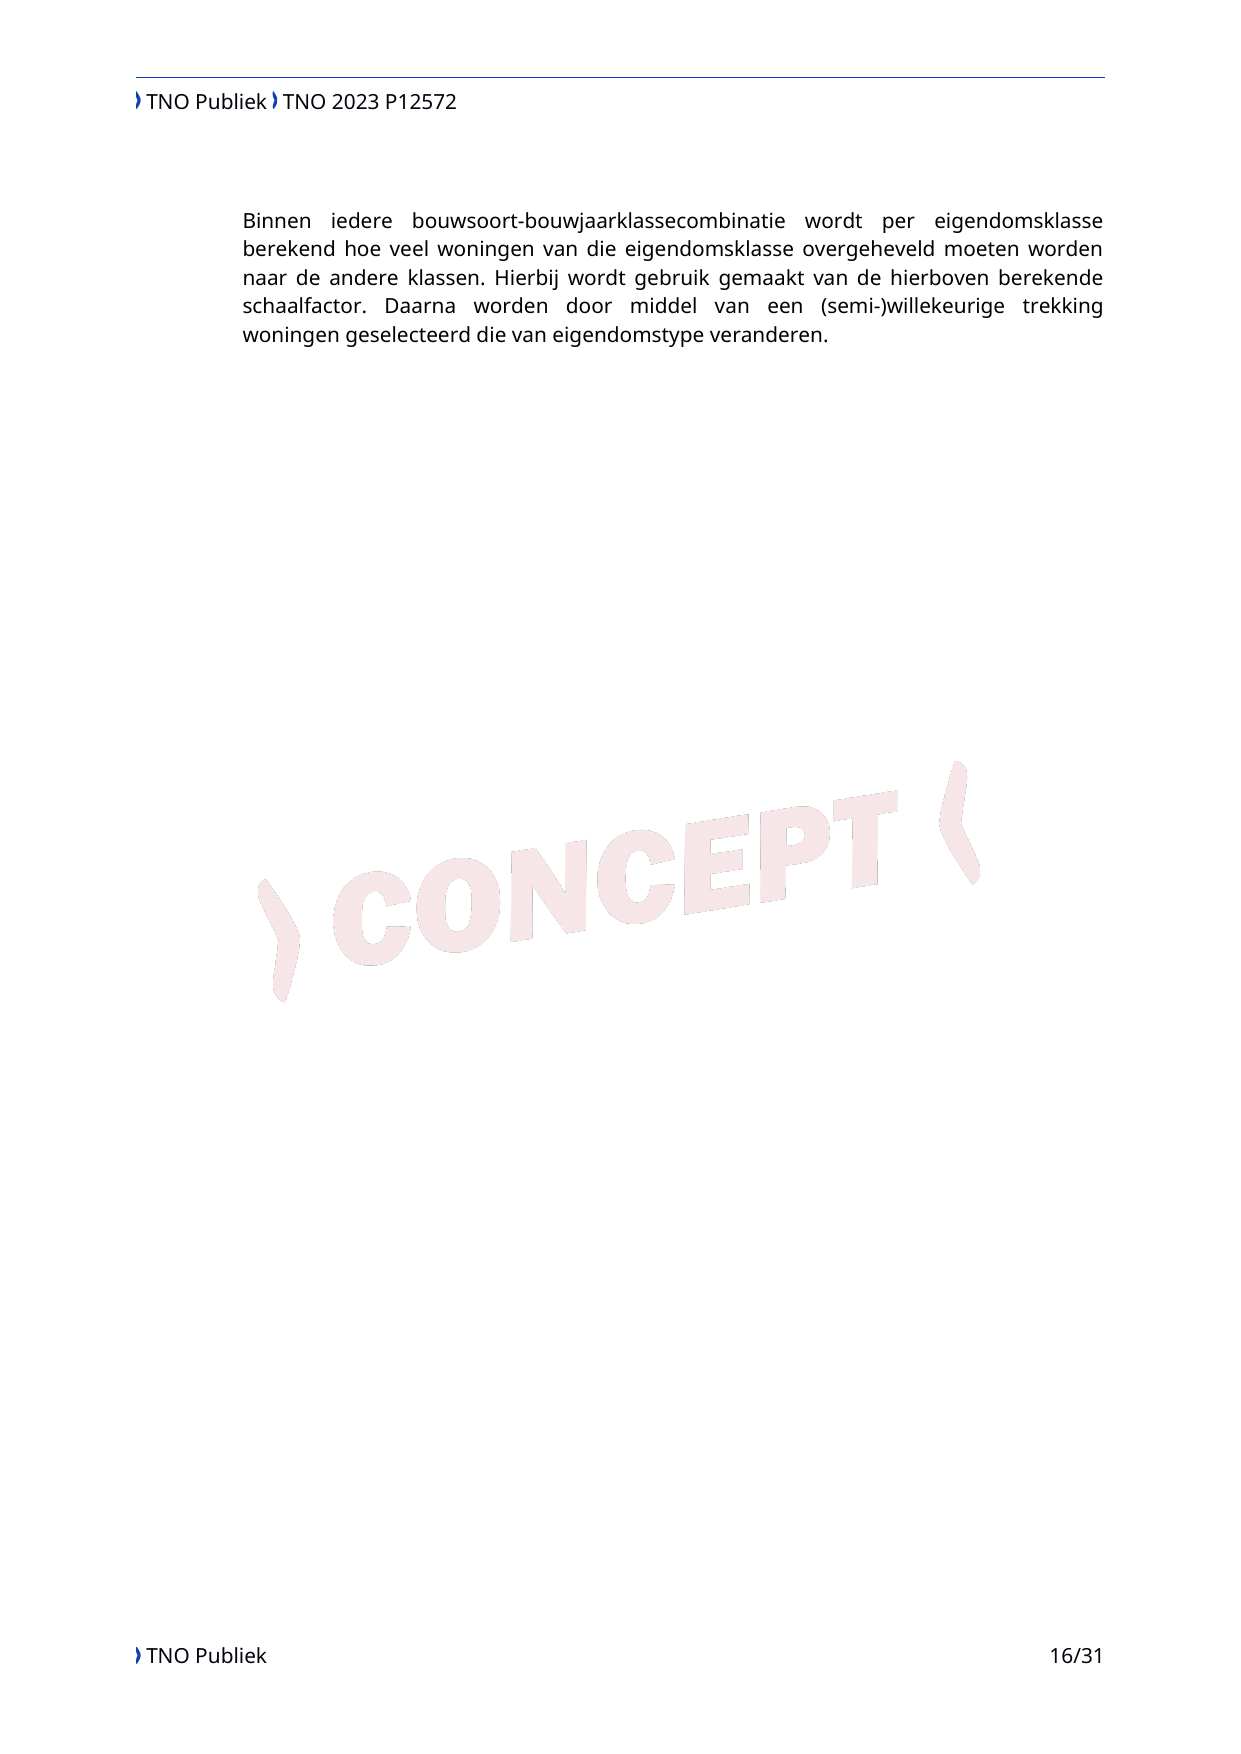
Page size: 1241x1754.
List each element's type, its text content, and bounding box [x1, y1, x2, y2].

picture [272, 91, 278, 109]
picture [136, 91, 141, 109]
text Binnen iedere bouwsoort-bouwjaarklassecombinatie wordt per eigendomsklasse berekend hoe veel woningen van die eigendomsklasse overgeheveld moeten worden naar de andere klassen. Hierbij wordt gebruik gemaakt van de hierboven berekende schaalfactor. Daarna worden door middel van een (semi-)willekeurige trekking woningen geselecteerd die van eigendomstype veranderen. [242, 206, 1104, 348]
picture [253, 740, 987, 1014]
picture [136, 1647, 141, 1664]
